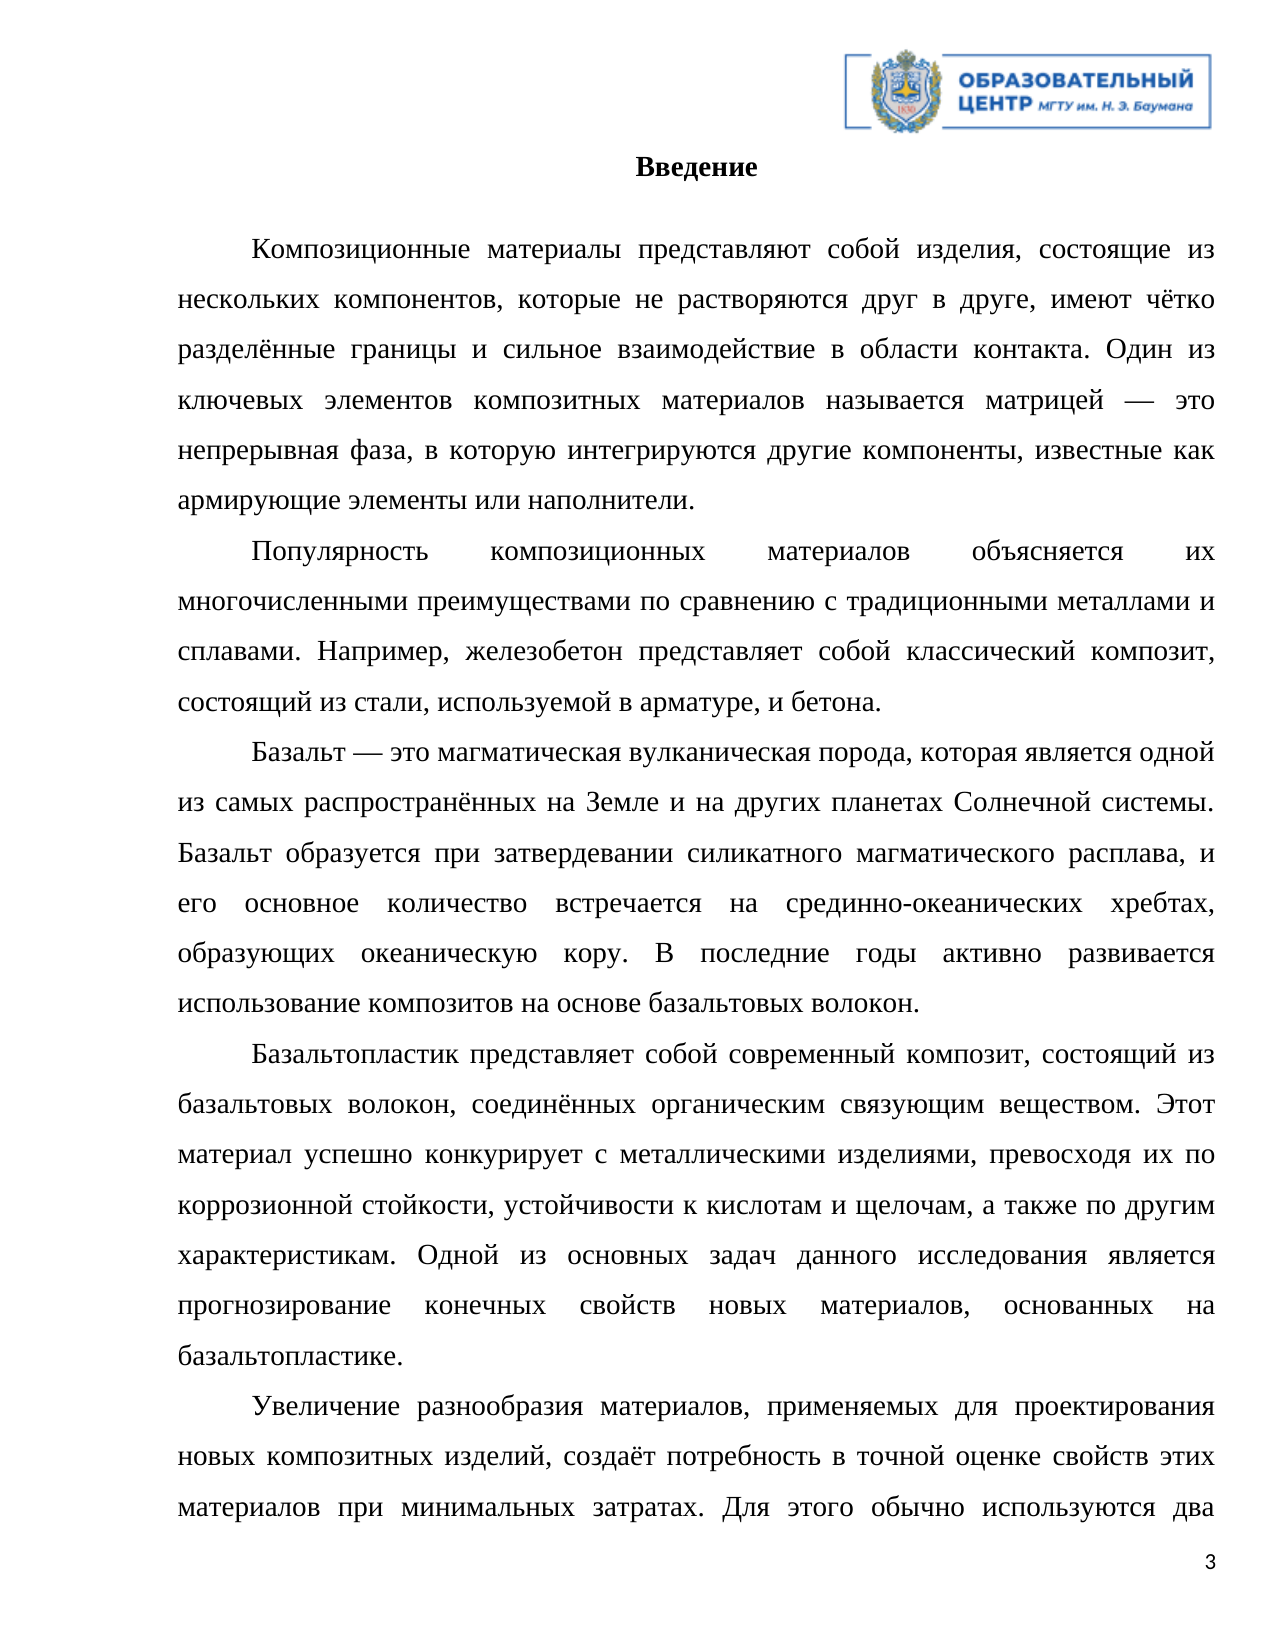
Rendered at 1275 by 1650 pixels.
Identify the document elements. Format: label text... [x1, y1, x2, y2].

subtitle Введение [177, 149, 1216, 183]
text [177, 1388, 1216, 1522]
picture [814, 26, 1262, 149]
text Базальтопластик представляет собой современный композит, состоящий из базальтовых волокон, соединённых органическим связующим веществом. Этот материал успешно конкурирует с металлическими изделиями, превосходя их по коррозионной стойкости, устойчивости к кислотам и щелочам, а также по другим характеристикам. Одной из основных задач данного исследования является прогнозирование конечных свойств новых материалов, основанных на базальтопластике. [177, 1036, 1216, 1371]
text Популярность композиционных материалов объясняется их многочисленными преимуществами по сравнению с традиционными металлами и сплавами. Например, железобетон представляет собой классический композит, состоящий из стали, используемой в арматуре, и бетона. [177, 533, 1216, 717]
text Базальт — это магматическая вулканическая порода, которая является одной из самых распространённых на Земле и на других планетах Солнечной системы. Базальт образуется при затвердевании силикатного магматического расплава, и его основное количество встречается на срединно-океанических хребтах, образующих океаническую кору. В последние годы активно развивается использование композитов на основе базальтовых волокон. [177, 734, 1216, 1019]
text Композиционные материалы представляют собой изделия, состоящие из нескольких компонентов, которые не растворяются друг в друге, имеют чётко разделённые границы и сильное взаимодействие в области контакта. Один из ключевых элементов композитных материалов называется матрицей — это непрерывная фаза, в которую интегрируются другие компоненты, известные как армирующие элементы или наполнители. [177, 231, 1216, 516]
